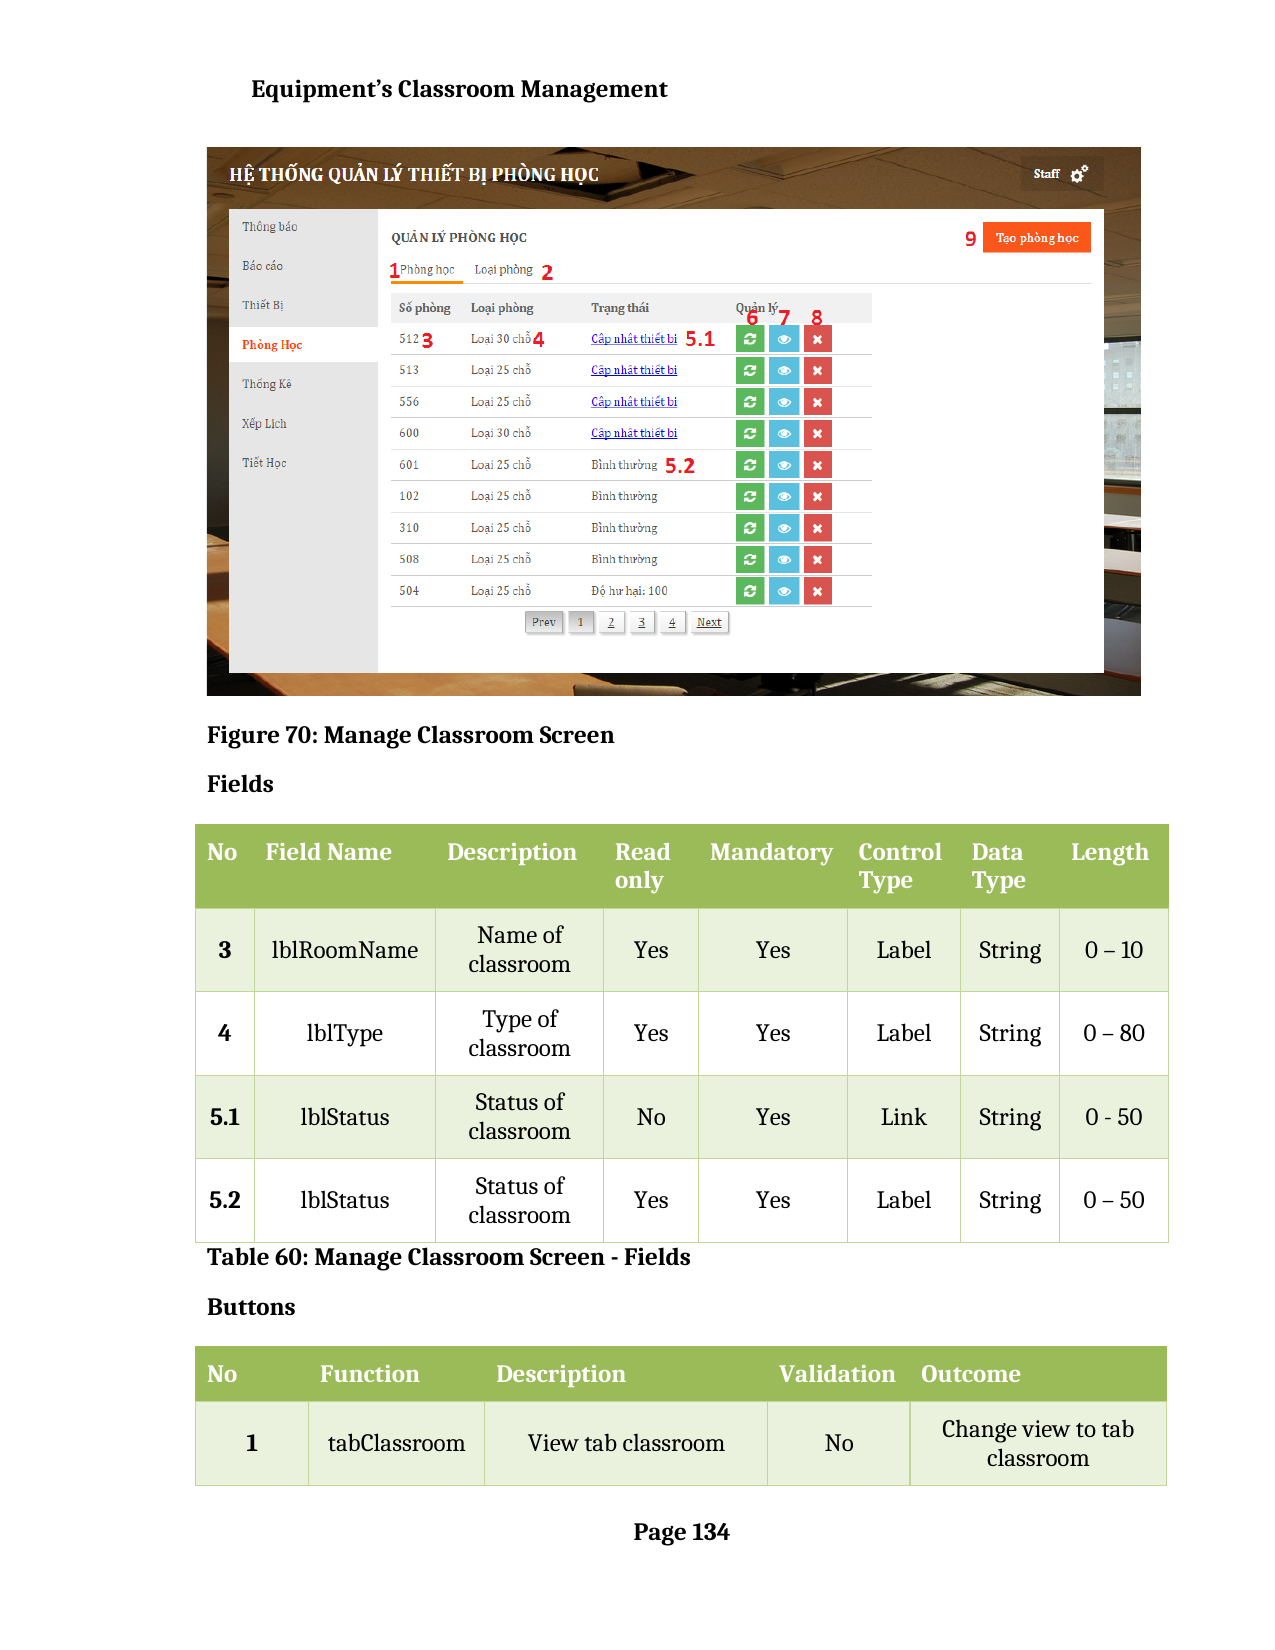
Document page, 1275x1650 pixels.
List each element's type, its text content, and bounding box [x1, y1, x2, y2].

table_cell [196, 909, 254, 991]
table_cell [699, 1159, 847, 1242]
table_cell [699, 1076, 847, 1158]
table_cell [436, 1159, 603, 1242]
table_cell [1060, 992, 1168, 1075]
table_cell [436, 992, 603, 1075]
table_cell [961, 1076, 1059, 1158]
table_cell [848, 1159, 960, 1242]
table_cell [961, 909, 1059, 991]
text Table 60: Manage Classroom Screen - Fields [207, 1243, 1157, 1272]
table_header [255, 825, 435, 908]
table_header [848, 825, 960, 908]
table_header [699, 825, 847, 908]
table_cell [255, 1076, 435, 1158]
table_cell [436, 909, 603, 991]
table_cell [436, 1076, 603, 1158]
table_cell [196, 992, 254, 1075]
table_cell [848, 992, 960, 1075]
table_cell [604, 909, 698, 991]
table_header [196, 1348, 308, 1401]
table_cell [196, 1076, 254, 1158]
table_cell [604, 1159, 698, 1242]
picture [206, 147, 1141, 696]
text Figure 70: Manage Classroom Screen [207, 721, 1157, 749]
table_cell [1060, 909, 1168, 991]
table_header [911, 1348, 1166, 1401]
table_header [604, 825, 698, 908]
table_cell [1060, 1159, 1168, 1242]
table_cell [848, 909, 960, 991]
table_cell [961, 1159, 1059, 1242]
text Fields [207, 770, 1157, 799]
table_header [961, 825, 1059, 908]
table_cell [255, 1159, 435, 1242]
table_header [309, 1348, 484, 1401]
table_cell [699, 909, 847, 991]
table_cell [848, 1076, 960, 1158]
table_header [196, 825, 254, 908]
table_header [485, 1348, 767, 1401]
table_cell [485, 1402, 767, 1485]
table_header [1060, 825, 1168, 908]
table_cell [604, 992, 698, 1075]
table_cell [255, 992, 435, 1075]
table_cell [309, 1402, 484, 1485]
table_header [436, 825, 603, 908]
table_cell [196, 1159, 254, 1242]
text Buttons [207, 1292, 1157, 1321]
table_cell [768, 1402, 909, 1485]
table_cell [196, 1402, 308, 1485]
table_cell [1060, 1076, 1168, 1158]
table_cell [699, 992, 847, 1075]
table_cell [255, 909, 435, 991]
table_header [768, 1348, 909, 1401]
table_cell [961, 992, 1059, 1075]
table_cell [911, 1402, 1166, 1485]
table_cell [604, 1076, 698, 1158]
